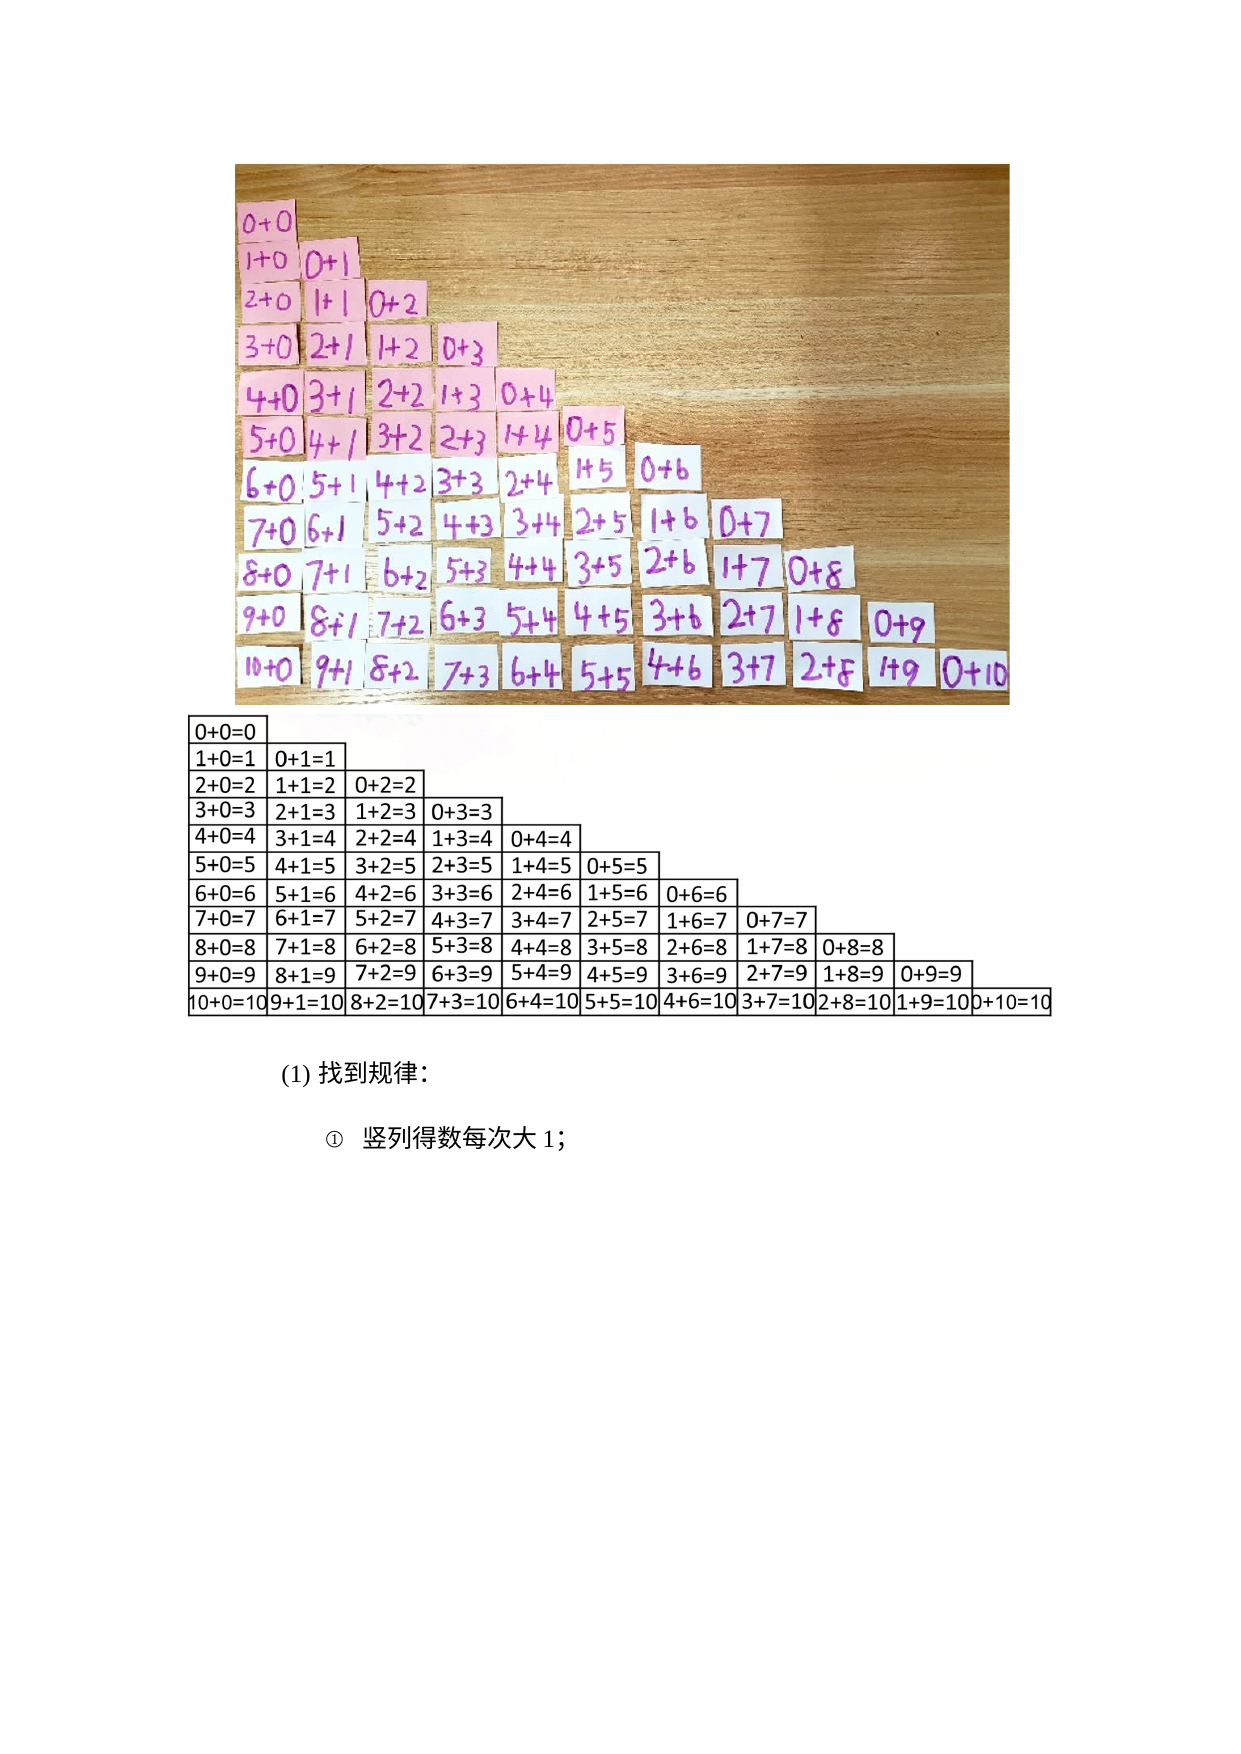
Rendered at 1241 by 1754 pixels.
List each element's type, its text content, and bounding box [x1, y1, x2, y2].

picture [187, 714, 1053, 1017]
list 找到规律： [231, 1039, 1053, 1104]
picture [230, 162, 1010, 705]
list 竖列得数每次大1； [275, 1104, 1053, 1169]
